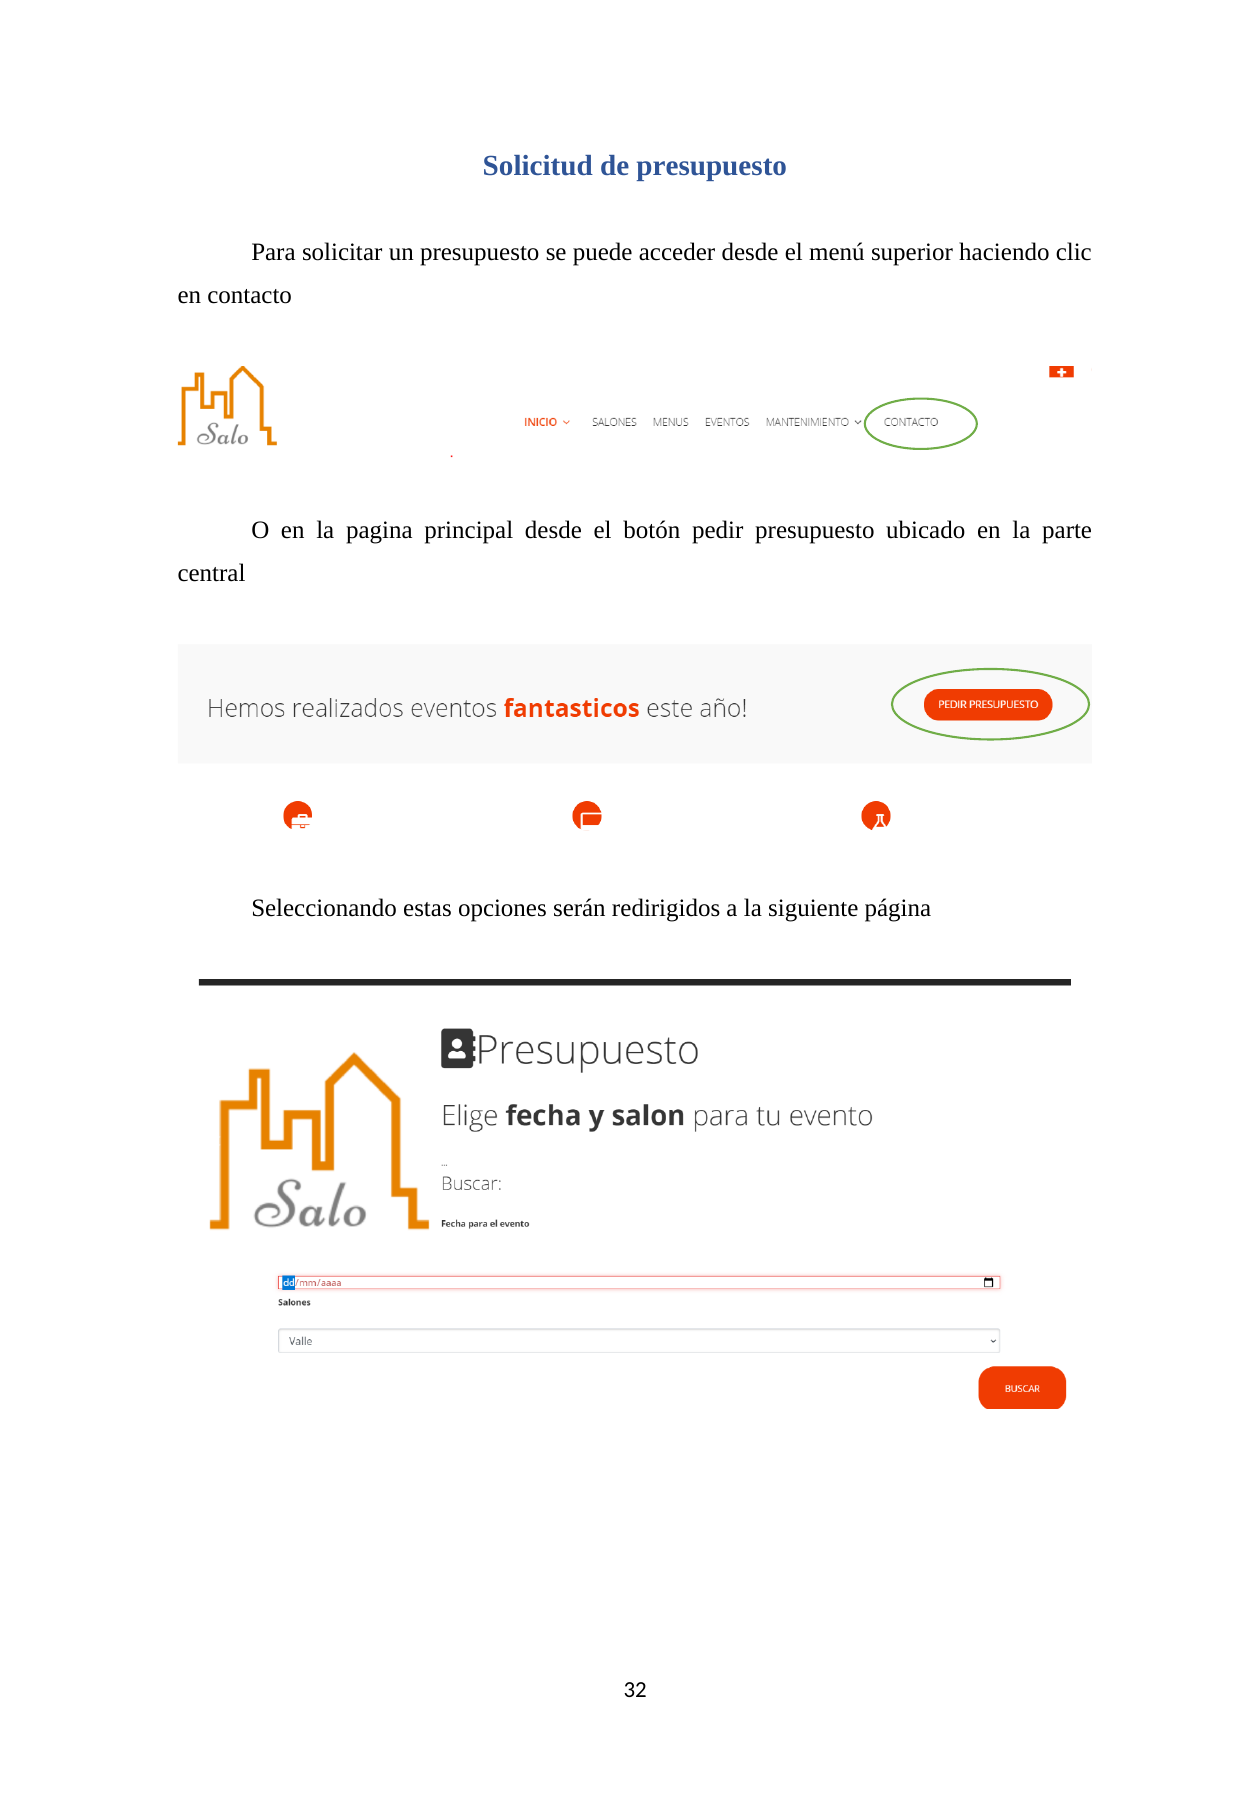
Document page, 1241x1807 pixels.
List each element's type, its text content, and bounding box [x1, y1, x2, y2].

text Para solicitar un presupuesto se puede acceder desde el menú superior haciendo clic en contacto [177, 237, 1092, 309]
text Solicitud de presupuesto [177, 148, 1092, 181]
picture [198, 979, 1071, 1409]
picture [177, 644, 1092, 836]
text Seleccionando estas opciones serán redirigidos a la siguiente página [177, 893, 1092, 922]
text O en la pagina principal desde el botón pedir presupuesto ubicado en la parte central [177, 515, 1092, 587]
picture [177, 366, 1092, 458]
